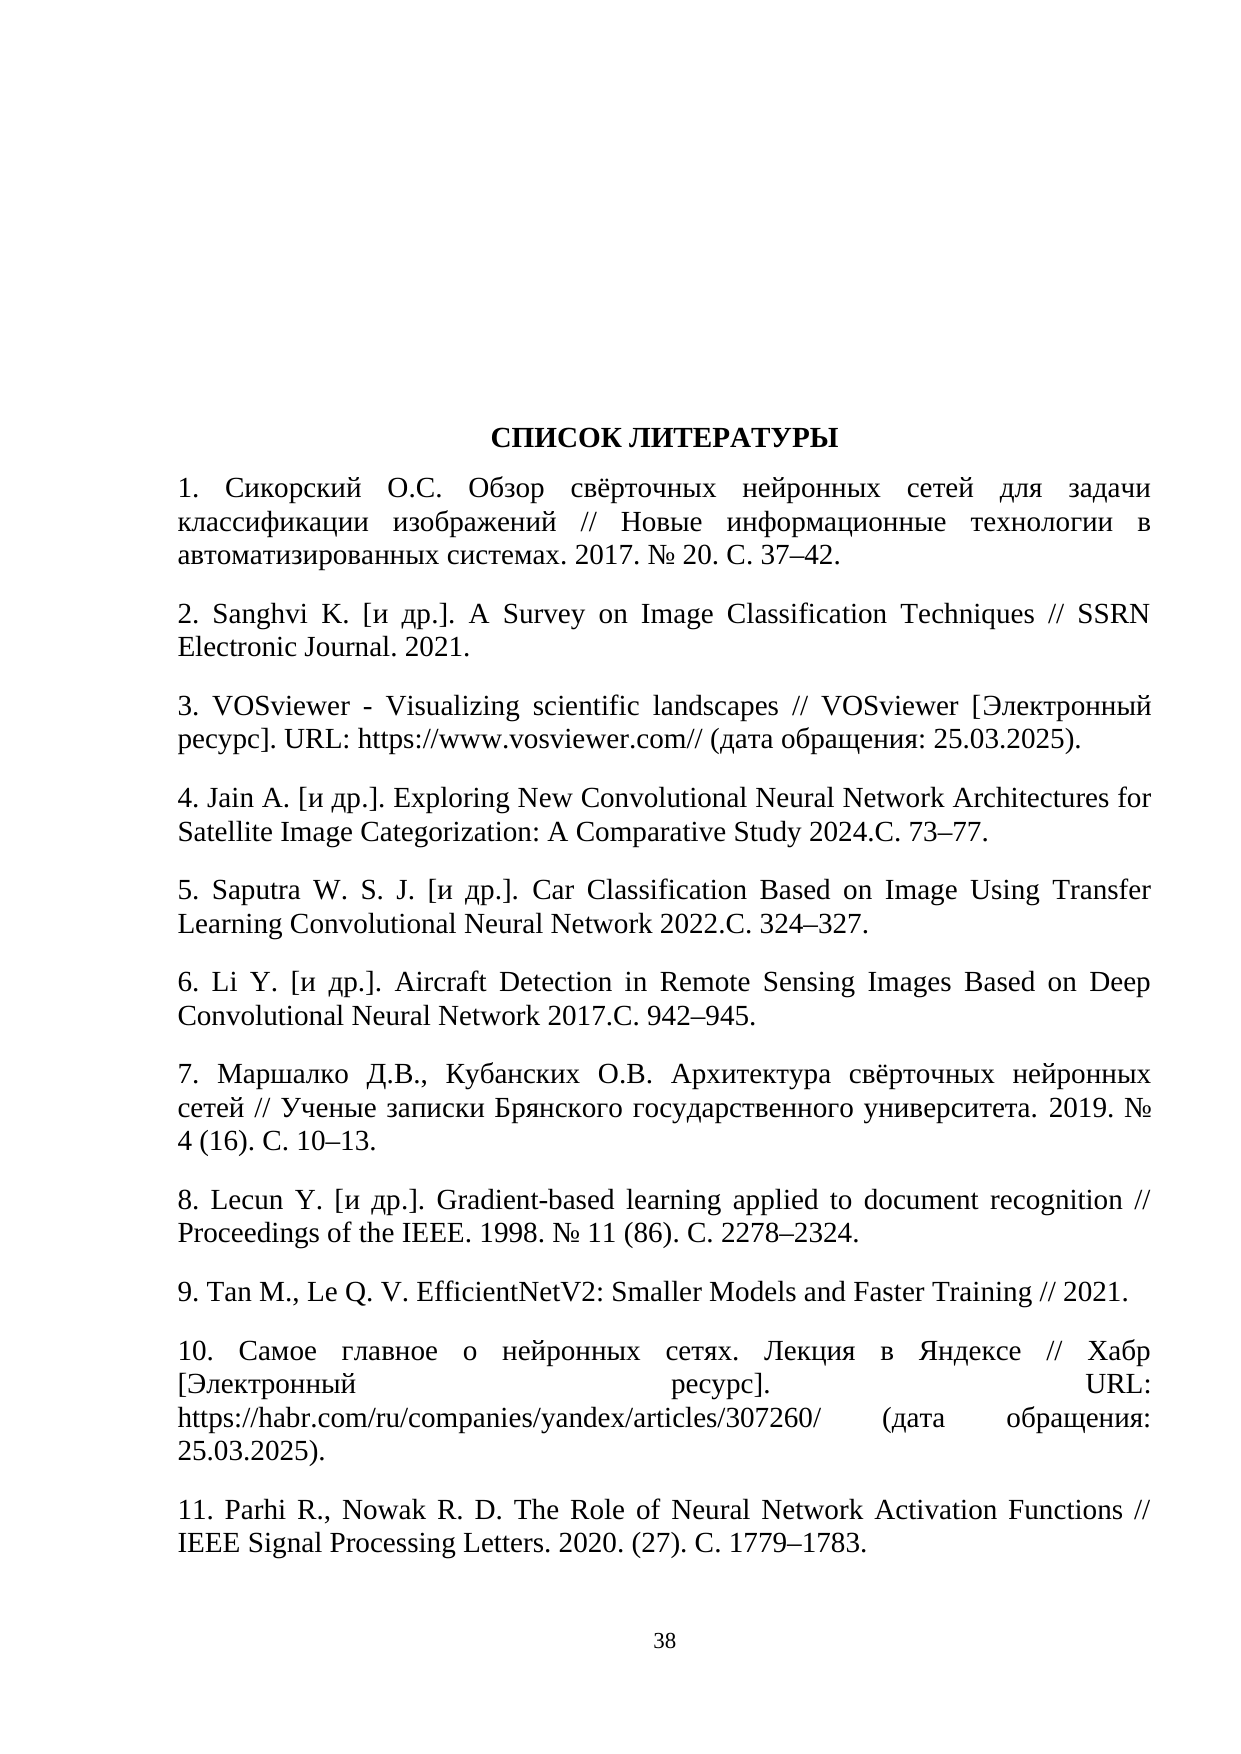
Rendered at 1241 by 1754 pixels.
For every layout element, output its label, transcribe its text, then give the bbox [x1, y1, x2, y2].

text 9. Tan M., Le Q. V. EfficientNetV2: Smaller Models and Faster Training // 2021. [177, 1274, 1152, 1308]
text 8. Lecun Y. [и др.]. Gradient-based learning applied to document recognition // Proceedings of the IEEE. 1998. № 11 (86). C. 2278–2324. [177, 1182, 1152, 1249]
text 5. Saputra W. S. J. [и др.]. Car Classification Based on Image Using Transfer Learning Convolutional Neural Network 2022.C. 324–327. [177, 872, 1152, 939]
text 4. Jain A. [и др.]. Exploring New Convolutional Neural Network Architectures for Satellite Image Categorization: A Comparative Study 2024.C. 73–77. [177, 780, 1152, 847]
text 11. Parhi R., Nowak R. D. The Role of Neural Network Activation Functions // IEEE Signal Processing Letters. 2020. (27). C. 1779–1783. [177, 1492, 1152, 1559]
text 6. Li Y. [и др.]. Aircraft Detection in Remote Sensing Images Based on Deep Convolutional Neural Network 2017.C. 942–945. [177, 964, 1152, 1031]
text 2. Sanghvi K. [и др.]. A Survey on Image Classification Techniques // SSRN Electronic Journal. 2021. [177, 596, 1152, 663]
text СПИСОК ЛИТЕРАТУРЫ [177, 420, 1152, 453]
text 1. Сикорский О.С. Обзор свёрточных нейронных сетей для задачи классификации изображений // Новые информационные технологии в автоматизированных системах. 2017. № 20. C. 37–42. [177, 470, 1152, 571]
text 10. Самое главное о нейронных сетях. Лекция в Яндексе // Хабр [Электронный ресурс]. URL: https://habr.com/ru/companies/yandex/articles/307260/ (дата обращения: 25.03.2025). [177, 1333, 1152, 1467]
text 7. Маршалко Д.В., Кубанских О.В. Архитектура свёрточных нейронных сетей // Ученые записки Брянского государственного университета. 2019. № 4 (16). C. 10–13. [177, 1056, 1152, 1157]
text 3. VOSviewer - Visualizing scientific landscapes // VOSviewer [Электронный ресурс]. URL: https://www.vosviewer.com// (дата обращения: 25.03.2025). [177, 688, 1152, 755]
